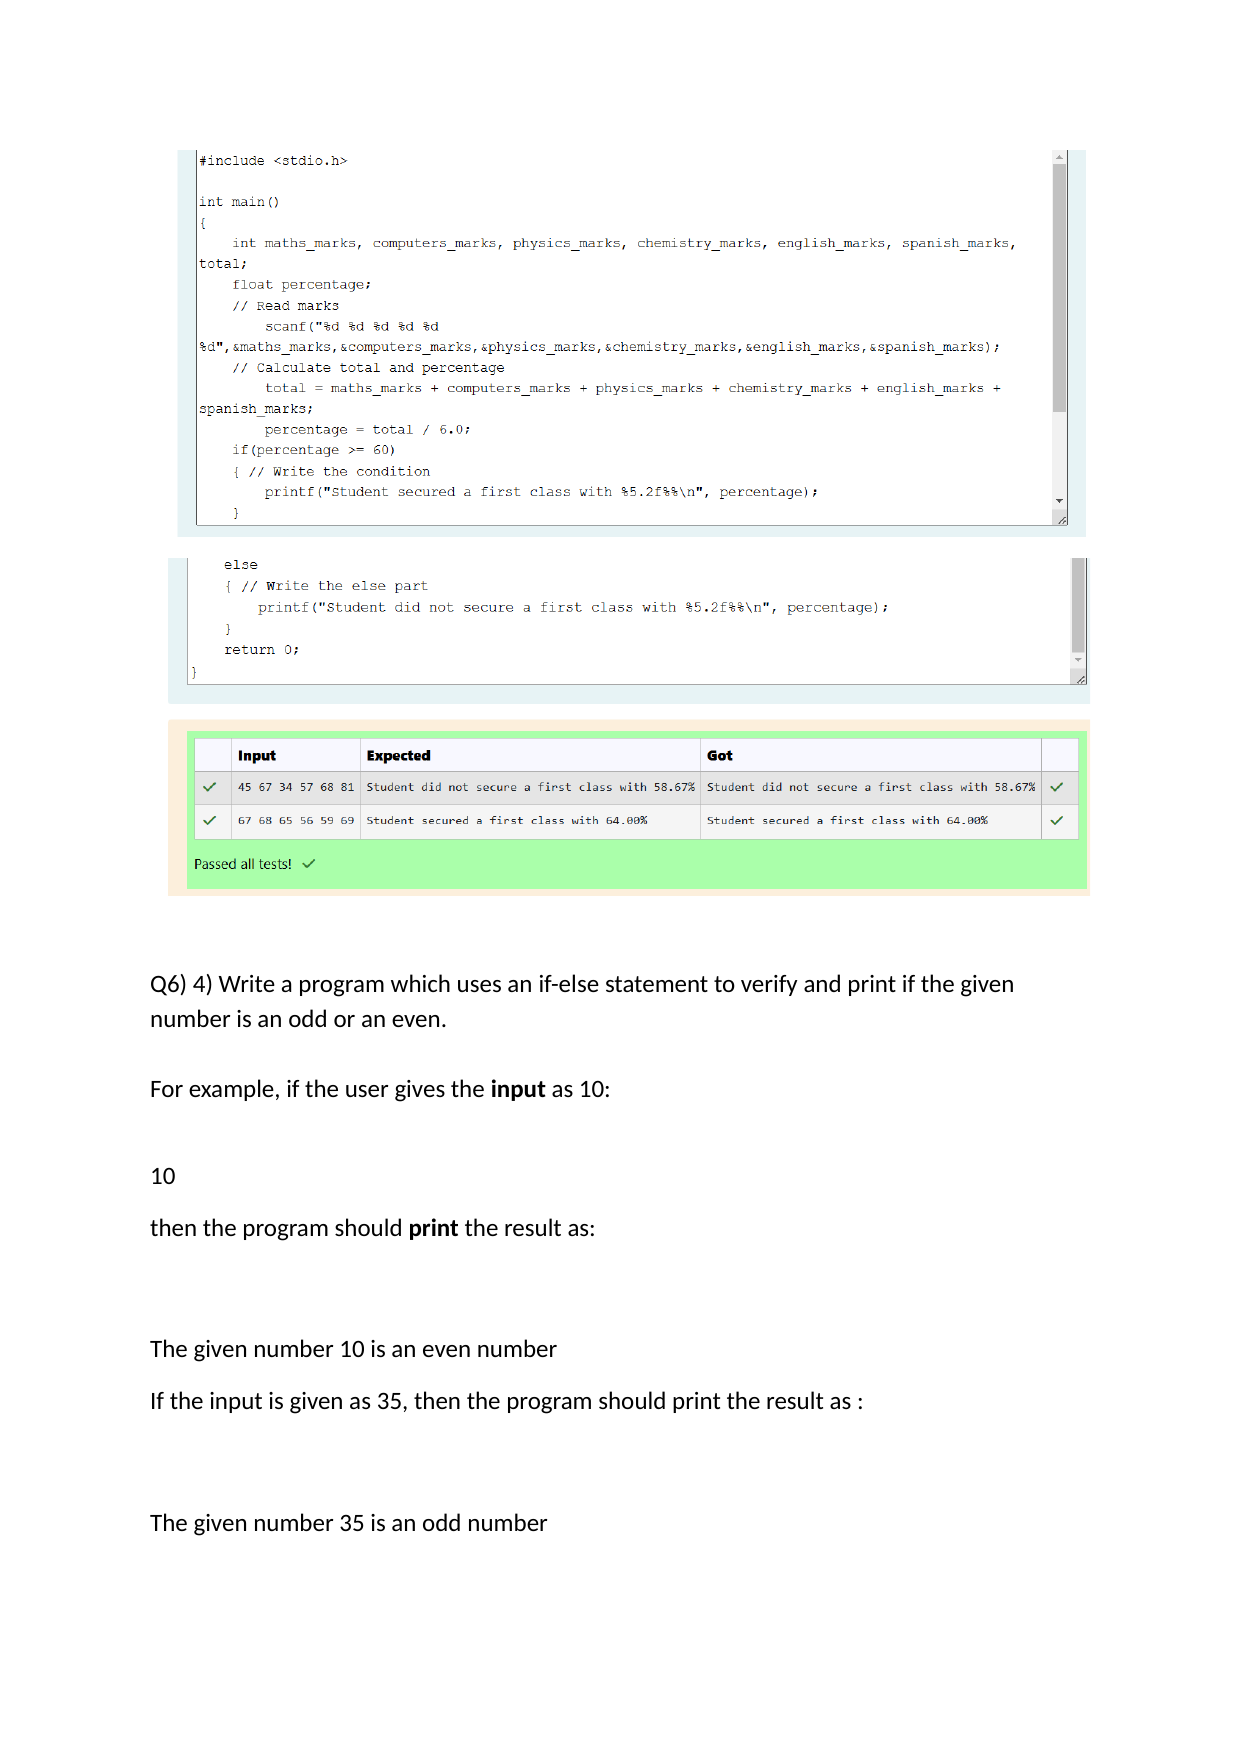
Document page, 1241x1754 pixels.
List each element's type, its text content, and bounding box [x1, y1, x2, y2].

text Q6) 4) Write a program which uses an if-else statement to verify and print if the given number is an odd or an even. For example, if the user gives the input as 10: [150, 968, 1090, 1139]
picture [150, 150, 1091, 537]
text The given number 35 is an odd number [150, 1507, 1090, 1537]
picture [150, 558, 1091, 896]
text 10 [150, 1160, 1090, 1191]
text The given number 10 is an even number [150, 1333, 1090, 1364]
text then the program should print the result as: [150, 1212, 1090, 1312]
text If the input is given as 35, then the program should print the result as : [150, 1385, 1090, 1486]
